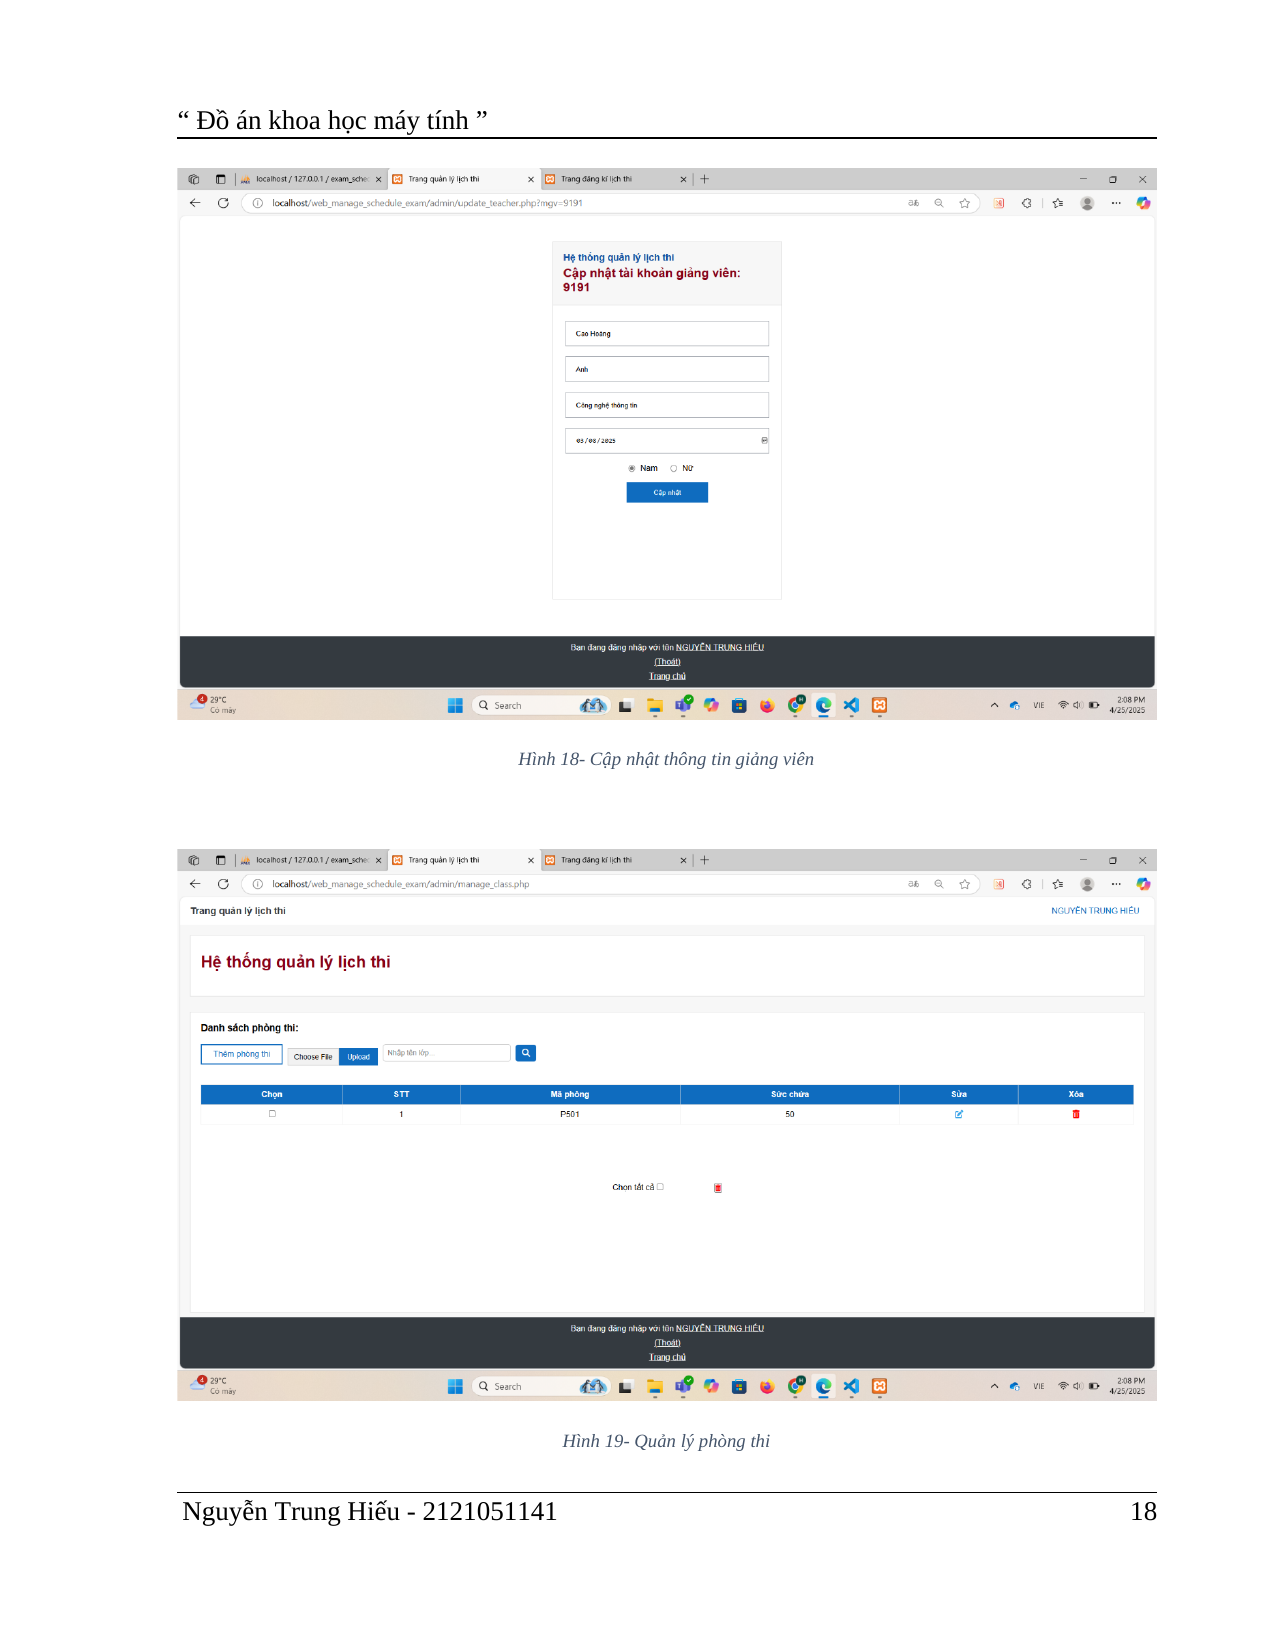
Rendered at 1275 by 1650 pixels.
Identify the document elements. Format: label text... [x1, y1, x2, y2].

text Hình 18- Cập nhật thông tin giảng viên [177, 748, 1157, 770]
picture [177, 168, 1157, 720]
picture [177, 849, 1157, 1401]
text Hình 19- Quản lý phòng thi [177, 1430, 1157, 1452]
